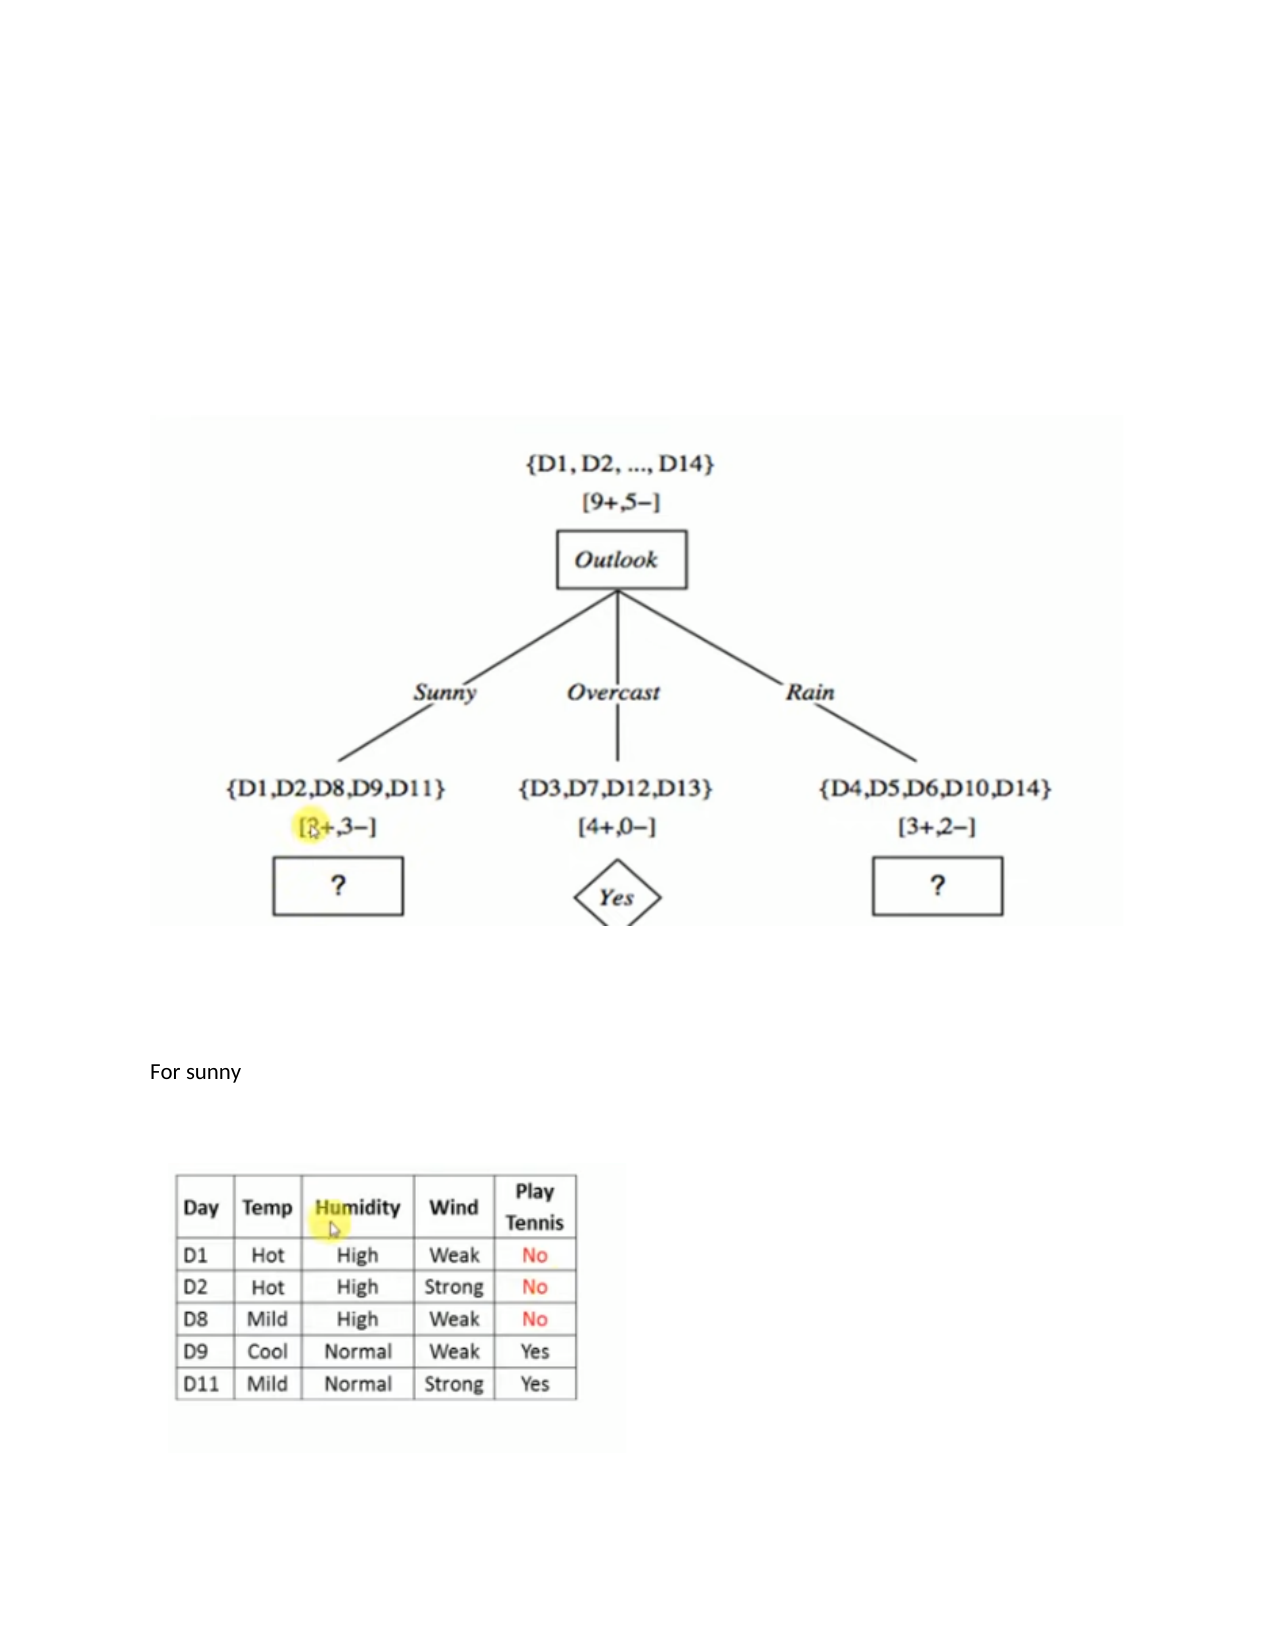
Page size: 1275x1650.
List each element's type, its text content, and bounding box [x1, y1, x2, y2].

picture [150, 1163, 627, 1453]
picture [150, 415, 1124, 926]
text For sunny [150, 1057, 1125, 1085]
